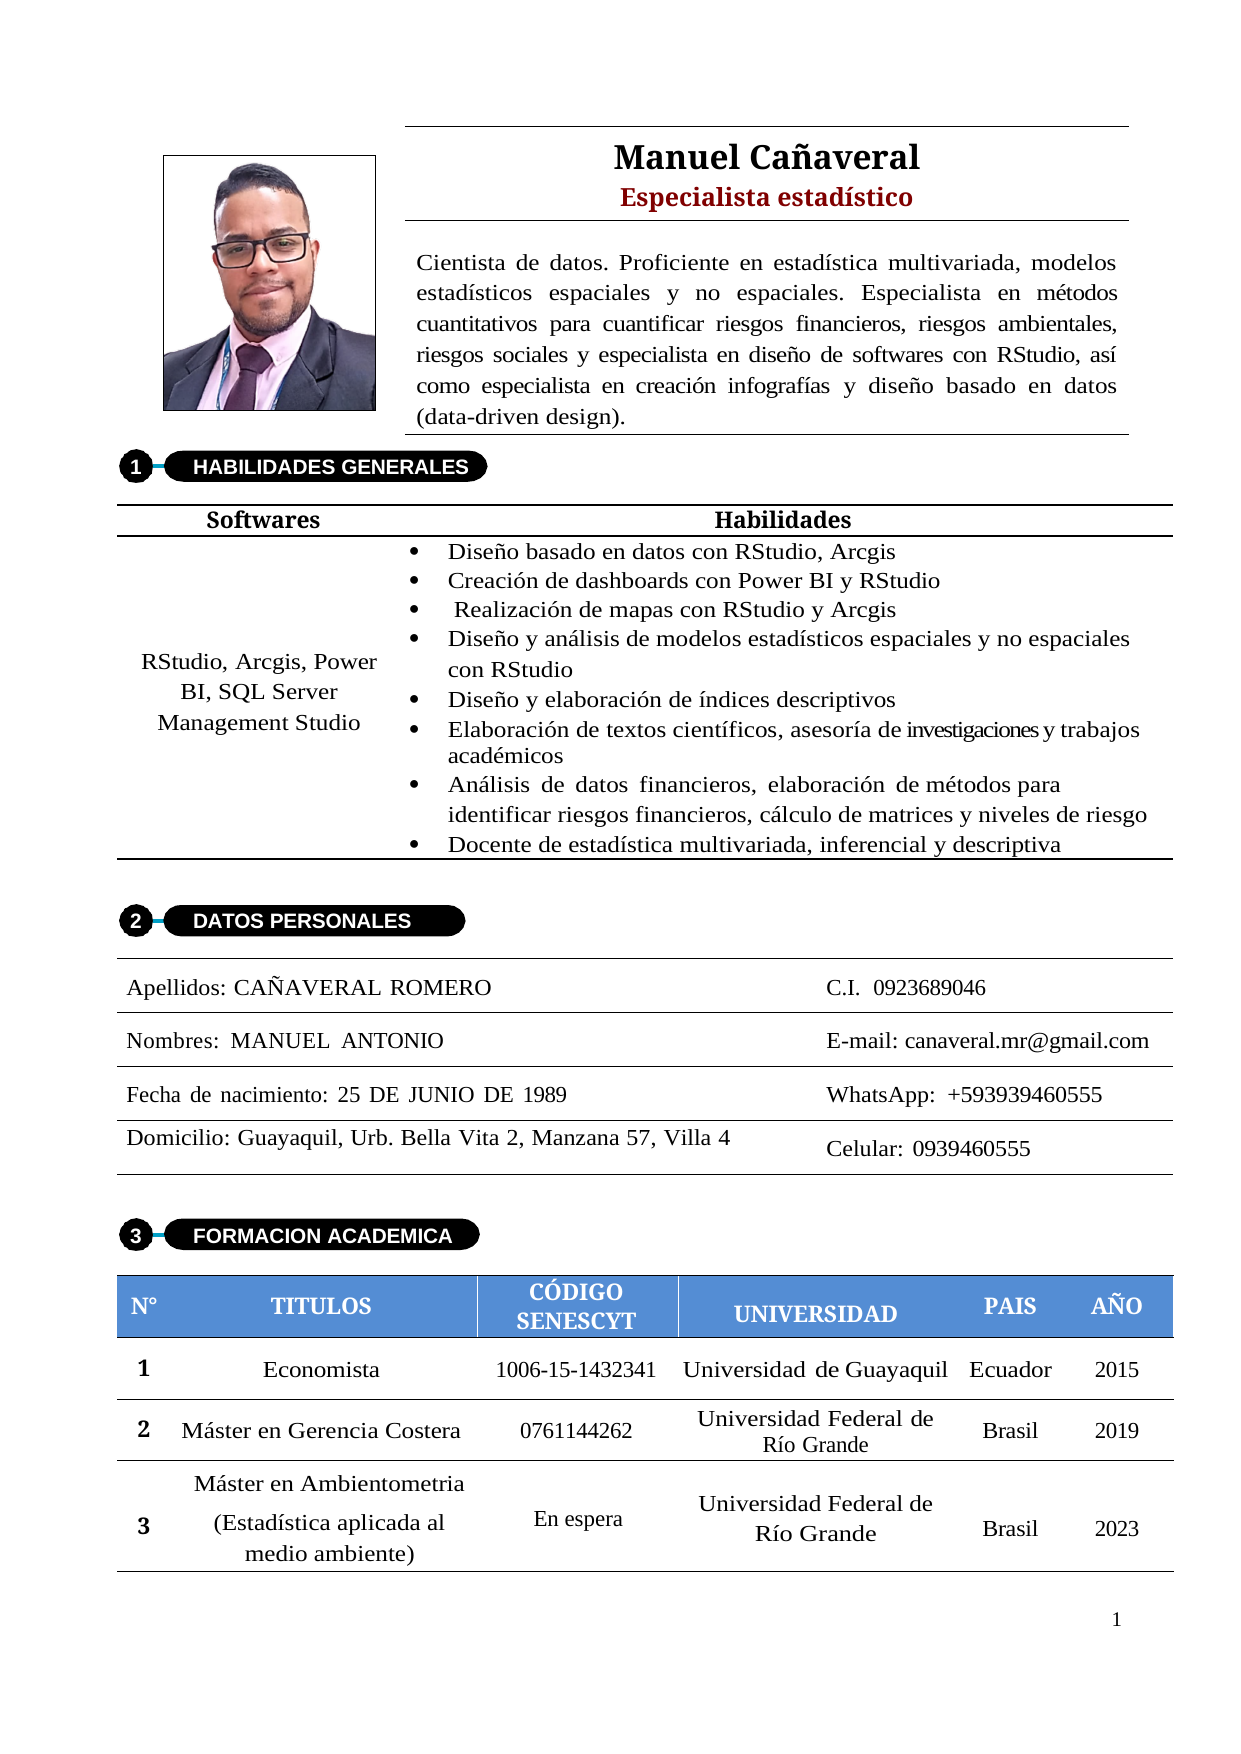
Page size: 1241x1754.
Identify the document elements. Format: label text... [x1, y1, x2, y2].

table_header TITULOS [170, 1276, 477, 1337]
table_cell Universidad Federal de Río Grande [679, 1461, 953, 1571]
table_cell RStudio, Arcgis, Power BI, SQL Server Management Studio [117, 537, 394, 858]
table_header C.I. 0923689046 [780, 959, 1173, 1012]
table_cell Domicilio: Guayaquil, Urb. Bella Vita 2, Manzana 57, Villa 4 [117, 1121, 780, 1174]
table_cell Universidad de Guayaquil [679, 1338, 953, 1398]
table_header AÑO [1071, 1276, 1173, 1337]
table_cell Brasil [953, 1461, 1071, 1571]
table_header Softwares [117, 506, 394, 535]
table_cell WhatsApp: +593939460555 [780, 1067, 1173, 1120]
table_header Manuel Cañaveral Especialista estadístico [405, 127, 1129, 220]
table_cell 2 [117, 1400, 170, 1460]
table_cell 2015 [1071, 1338, 1173, 1398]
table_cell 1006-15-1432341 [478, 1338, 678, 1398]
picture [119, 1218, 153, 1251]
table_header Habilidades [394, 506, 1173, 535]
table_cell Celular: 0939460555 [780, 1121, 1173, 1174]
table_header CÓDIGO SENESCYT [478, 1276, 678, 1337]
picture [164, 156, 375, 410]
table_cell Máster en Ambientometria (Estadística aplicada al medio ambiente) [170, 1461, 477, 1571]
table_cell Nombres: MANUEL ANTONIO [117, 1013, 780, 1066]
table_cell E-mail: canaveral.mr@gmail.com [780, 1013, 1173, 1066]
table_cell Fecha de nacimiento: 25 DE JUNIO DE 1989 [117, 1067, 780, 1120]
table_cell Economista [170, 1338, 477, 1398]
table_cell 3 [117, 1461, 170, 1571]
table_cell En espera [478, 1461, 678, 1571]
table_header N° [117, 1276, 170, 1337]
picture [119, 904, 153, 937]
table_cell Universidad Federal de Río Grande [679, 1400, 953, 1460]
table_cell 2019 [1071, 1400, 1173, 1460]
table_cell Brasil [953, 1400, 1071, 1460]
table_cell 0761144262 [478, 1400, 678, 1460]
table_header Apellidos: CAÑAVERAL ROMERO [117, 959, 780, 1012]
table_cell Máster en Gerencia Costera [170, 1400, 477, 1460]
table_cell Cientista de datos. Proficiente en estadística multivariada, modelos estadísticos espaciales y no espaciales. Especialista en métodos cuantitativos para cuantificar riesgos financieros, riesgos ambientales, riesgos sociales y especialista en diseño de softwares con RStudio, así como especialista en creación infografías y diseño basado en datos (data-driven design). [405, 221, 1129, 433]
table_header PAIS [953, 1276, 1071, 1337]
table_cell Diseño basado en datos con RStudio, Arcgis Creación de dashboards con Power BI y RStudio Realización de mapas con RStudio y Arcgis Diseño y análisis de modelos estadísticos espaciales y no espaciales con RStudio Diseño y elaboración de índices descriptivos Elaboración de textos científicos, asesoría de investigaciones y trabajos académicos Análisis de datos financieros, elaboración de métodos para identificar riesgos financieros, cálculo de matrices y niveles de riesgo Docente de estadística multivariada, inferencial y descriptiva [394, 537, 1173, 858]
table_cell 1 [117, 1338, 170, 1398]
picture [119, 449, 153, 483]
table_cell 2023 [1071, 1461, 1173, 1571]
table_cell Ecuador [953, 1338, 1071, 1398]
table_header UNIVERSIDAD [679, 1276, 953, 1337]
